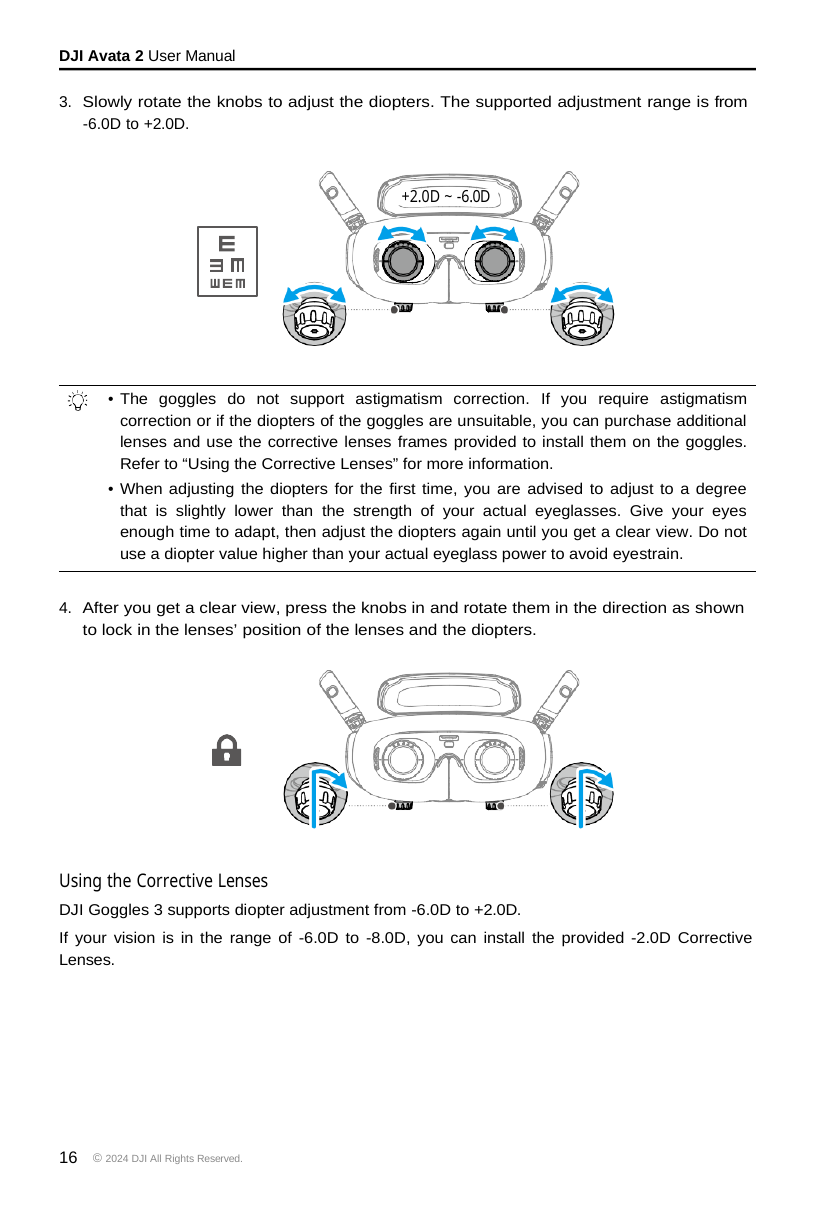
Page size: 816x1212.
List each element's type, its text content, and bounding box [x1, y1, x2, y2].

picture [212, 734, 242, 766]
text DJI Avata 2 User Manual [59, 46, 774, 64]
list When adjusting the diopters for the first time, you are advised to adjust to a degree that is slightly lower than the strength of your actual eyeglasses. Give your eyes enough time to adapt, then adjust the diopters again until you get a clear view. Do not use a diopter value higher than your actual eyeglass power to avoid eyestrain. [108, 479, 748, 563]
list Slowly rotate the knobs to adjust the diopters. The supported adjustment range is from [59, 93, 774, 111]
picture [210, 259, 223, 272]
text If your vision is in the range of -6.0D to -8.0D, you can install the provided -2.0D Corrective Lenses. [59, 929, 774, 969]
text DJI Goggles 3 supports diopter adjustment from -6.0D to +2.0D. [59, 901, 774, 919]
list After you get a clear view, press the knobs in and rotate them in the direction as shown to lock in the lenses’ position of the lenses and the diopters. [59, 599, 757, 639]
picture [280, 171, 616, 346]
picture [67, 390, 88, 411]
list The goggles do not support astigmatism correction. If you require astigmatism correction or if the diopters of the goggles are unsuitable, you can purchase additional lenses and use the corrective lenses frames provided to install them on the goggles. Refer to “Using the Corrective Lenses” for more information. [108, 390, 749, 473]
text -6.0D to +2.0D. [83, 115, 774, 133]
subtitle Using the Corrective Lenses [59, 868, 774, 893]
picture [231, 258, 244, 272]
text 16 © 2024 DJI All Rights Reserved. [59, 1146, 774, 1167]
picture [283, 670, 616, 831]
